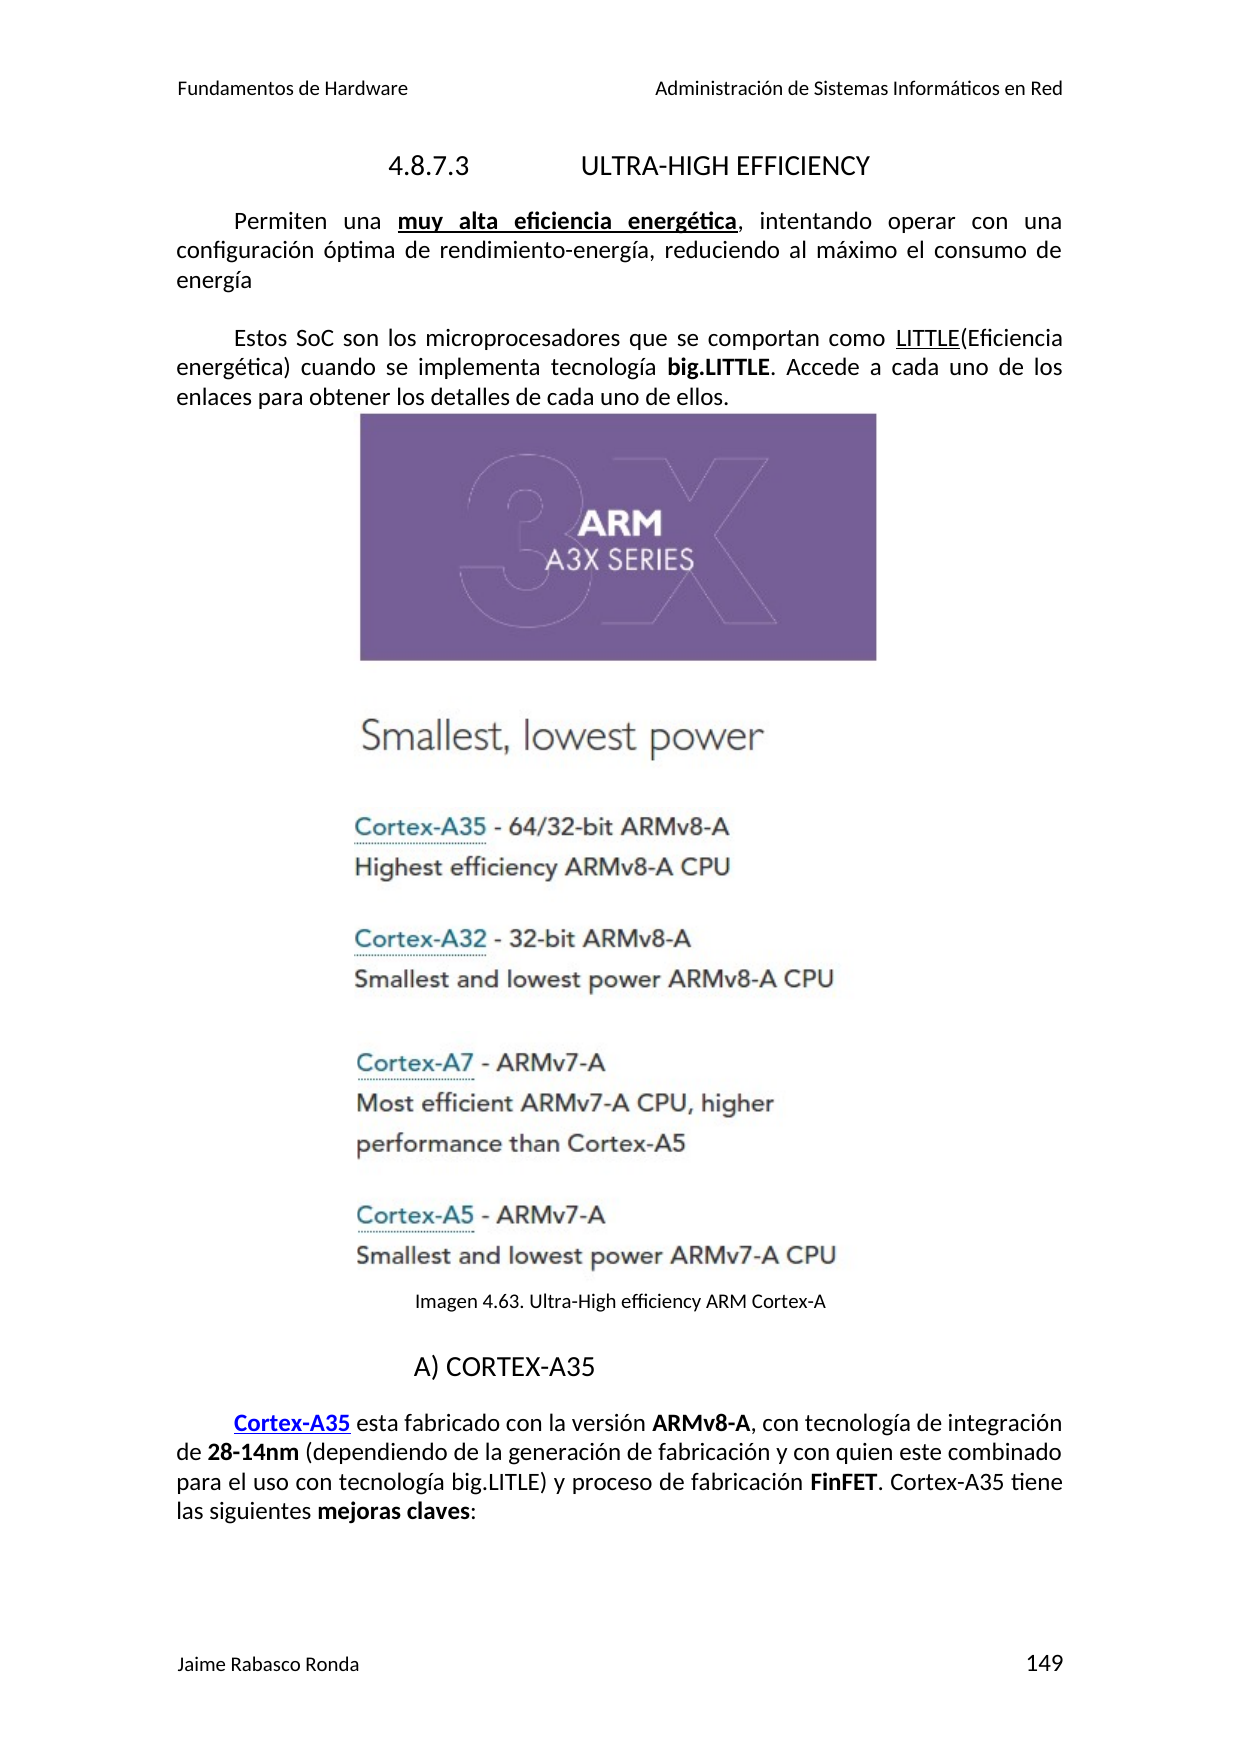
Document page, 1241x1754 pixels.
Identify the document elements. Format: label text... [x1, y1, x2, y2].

picture [357, 1031, 884, 1285]
text Cortex-A35 esta fabricado con la versión ARMv8-A, con tecnología de integración de 28-14nm (dependiendo de la generación de fabricación y con quien este combinado para el uso con tecnología big.LITLE) y proceso de fabricación FinFET. Cortex-A35 tiene las siguientes mejoras claves: [176, 1407, 1063, 1526]
subtitle 4.8.7.3 ULTRA-HIGH EFFICIENCY [177, 147, 1064, 182]
picture [353, 411, 887, 777]
picture [354, 807, 886, 1001]
text Permiten una muy alta eficiencia energética, intentando operar con una configuración óptima de rendimiento-energía, reduciendo al máximo el consumo de energía [176, 206, 1063, 294]
text Imagen 4.63. Ultra-High efficiency ARM Cortex-A [236, 1288, 1005, 1313]
subtitle A) CORTEX-A35 [414, 1348, 1059, 1384]
text Estos SoC son los microprocesadores que se comportan como LITTLE(Eficiencia energética) cuando se implementa tecnología big.LITTLE. Accede a cada uno de los enlaces para obtener los detalles de cada uno de ellos. [176, 322, 1063, 411]
